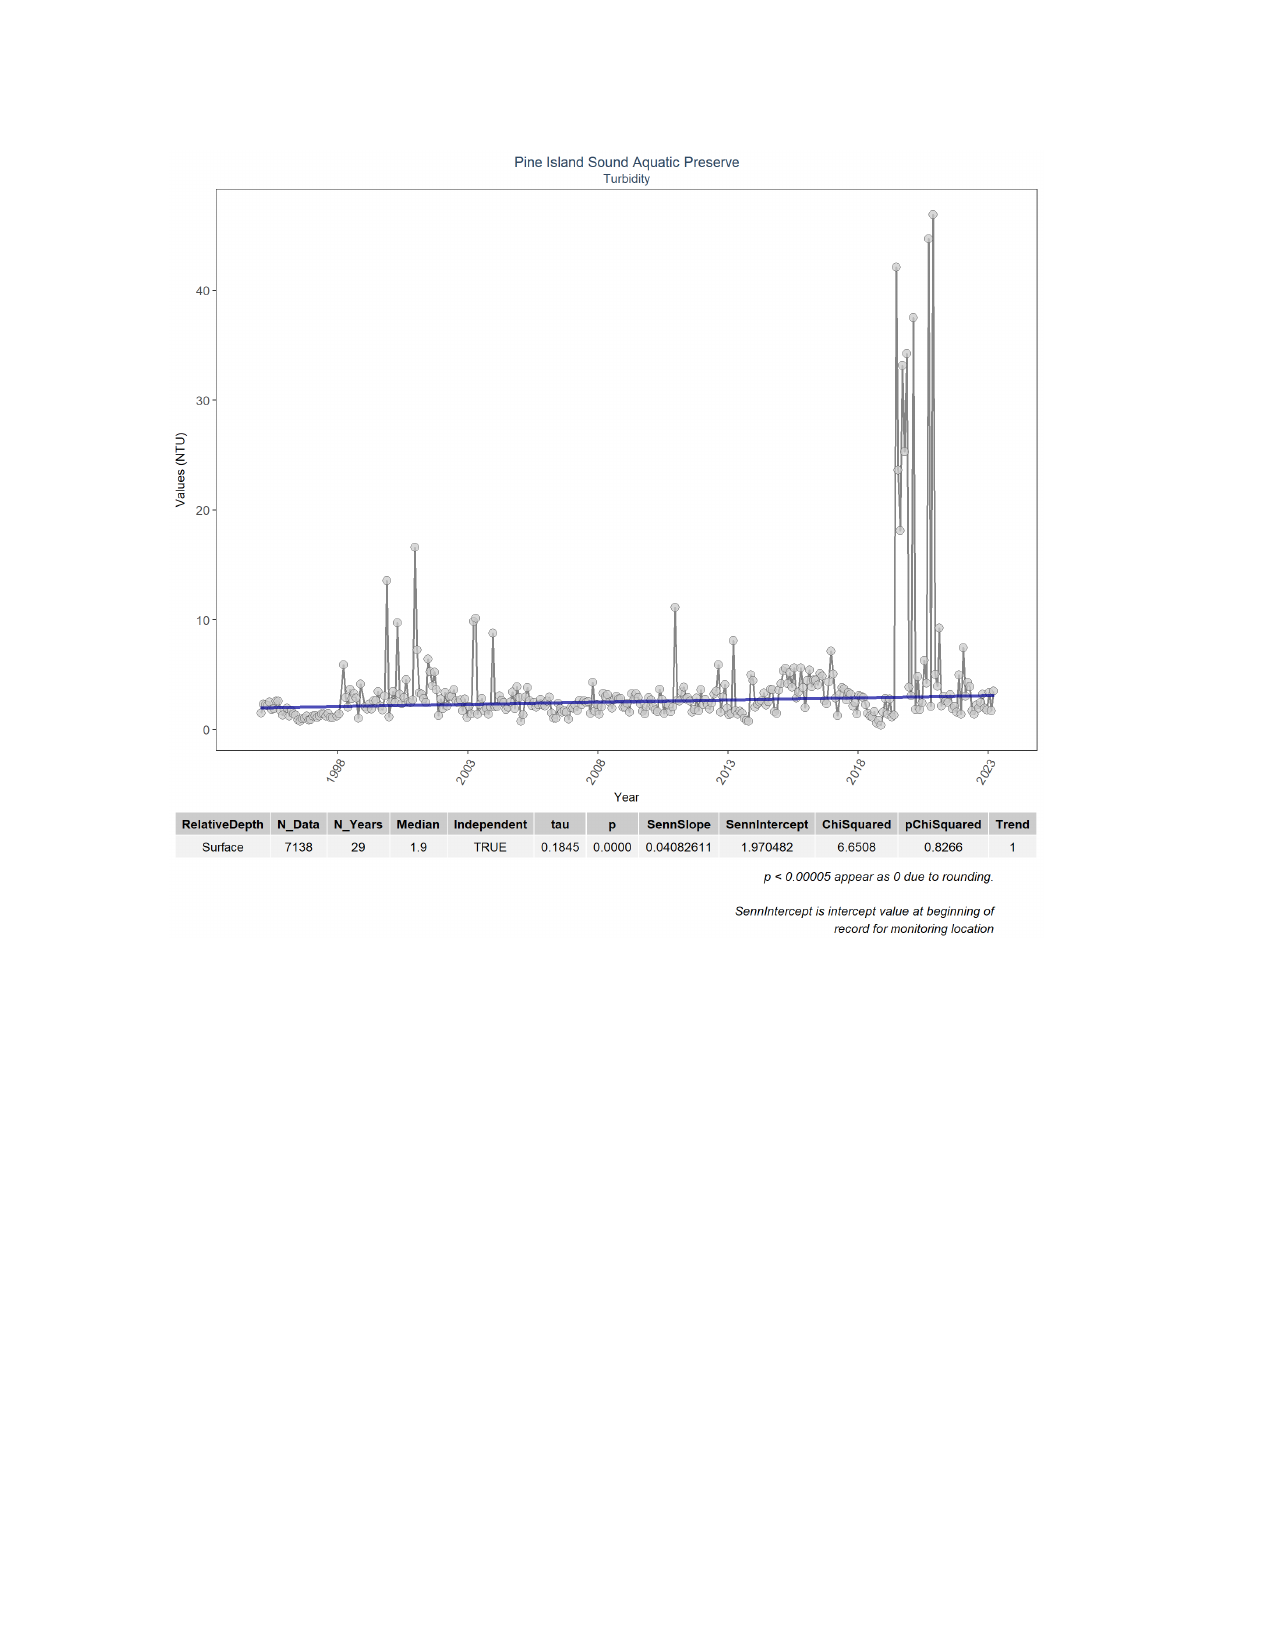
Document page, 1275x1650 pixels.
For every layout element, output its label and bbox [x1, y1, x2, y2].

picture [168, 150, 1044, 938]
